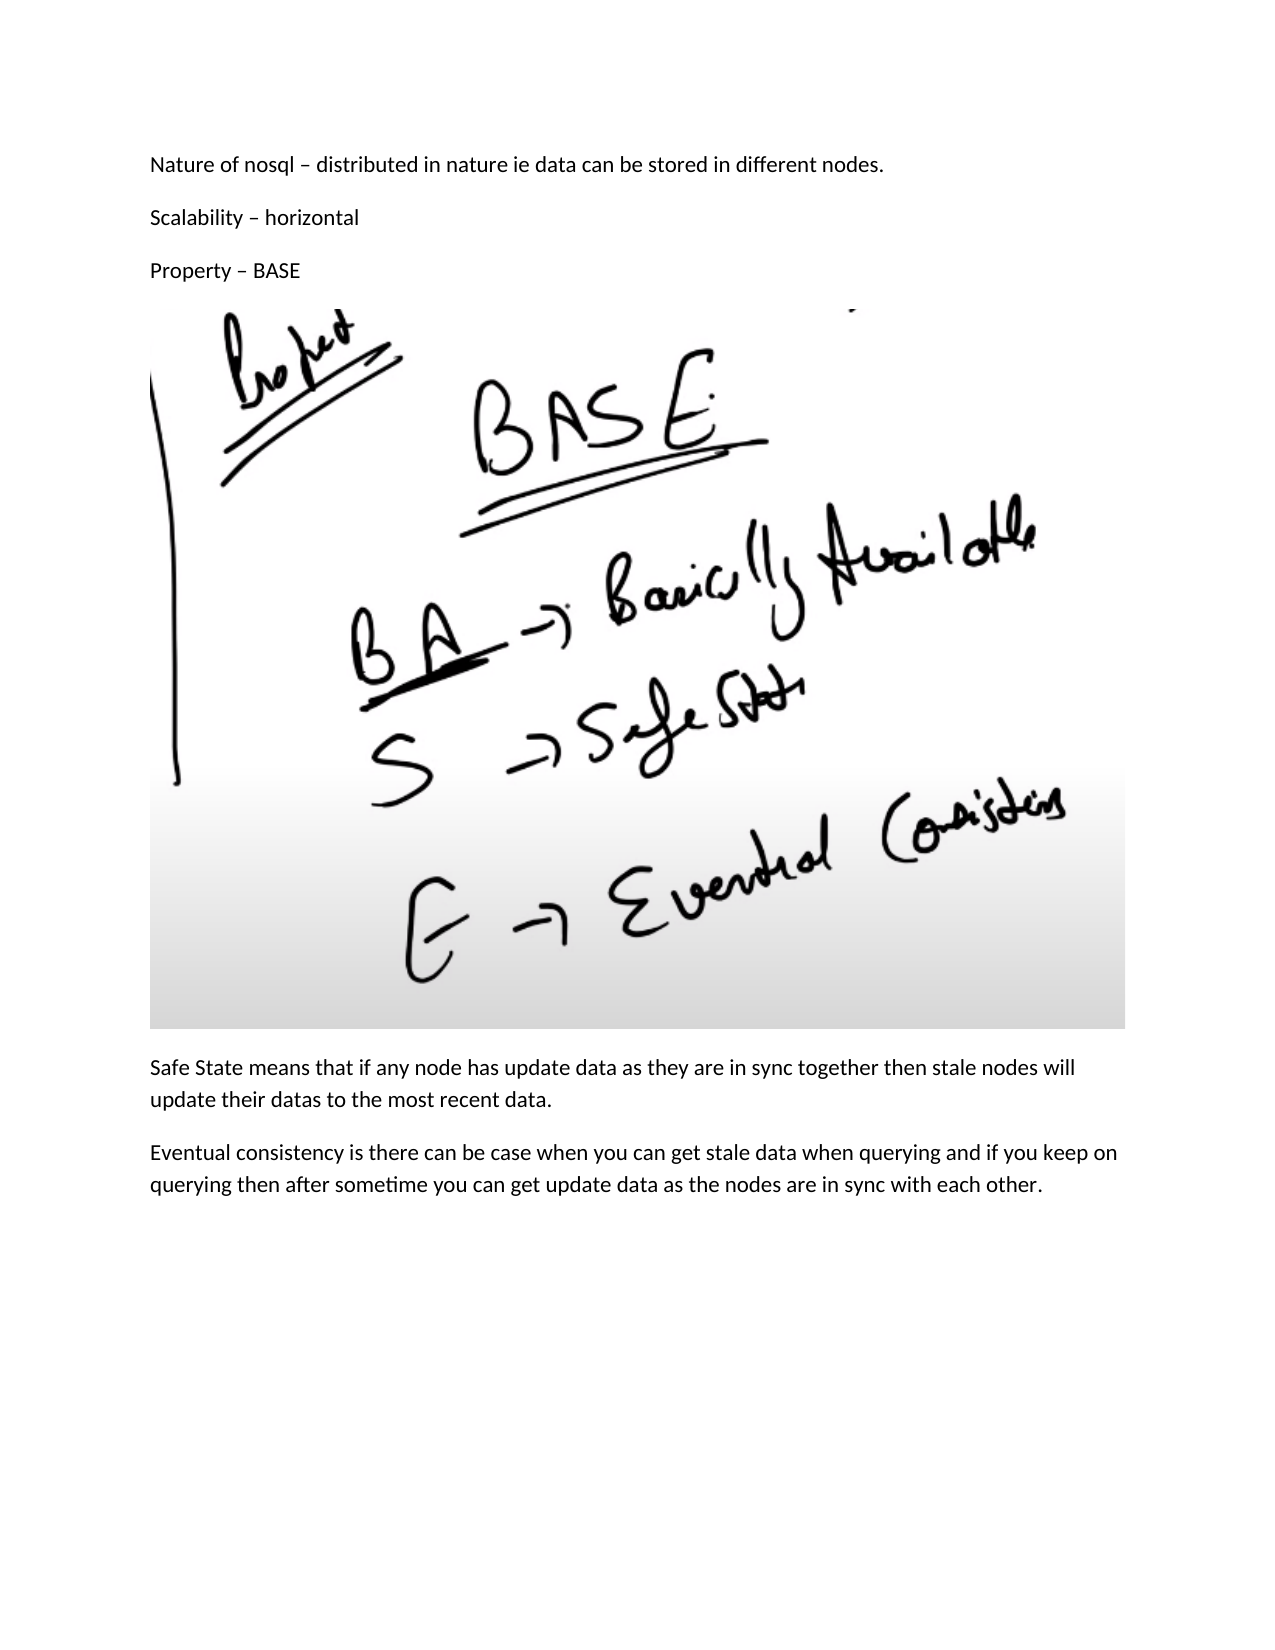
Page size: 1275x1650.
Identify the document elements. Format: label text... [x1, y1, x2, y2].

picture [150, 309, 1125, 1029]
text Safe State means that if any node has update data as they are in sync together then stale nodes will update their datas to the most recent data. [150, 1053, 1125, 1113]
text Nature of nosql – distributed in nature ie data can be stored in different nodes. [150, 150, 1125, 178]
text Eventual consistency is there can be case when you can get stale data when querying and if you keep on querying then after sometime you can get update data as the nodes are in sync with each other. [150, 1138, 1125, 1199]
text Scalability – horizontal [150, 203, 1125, 231]
text Property – BASE [150, 256, 1125, 284]
